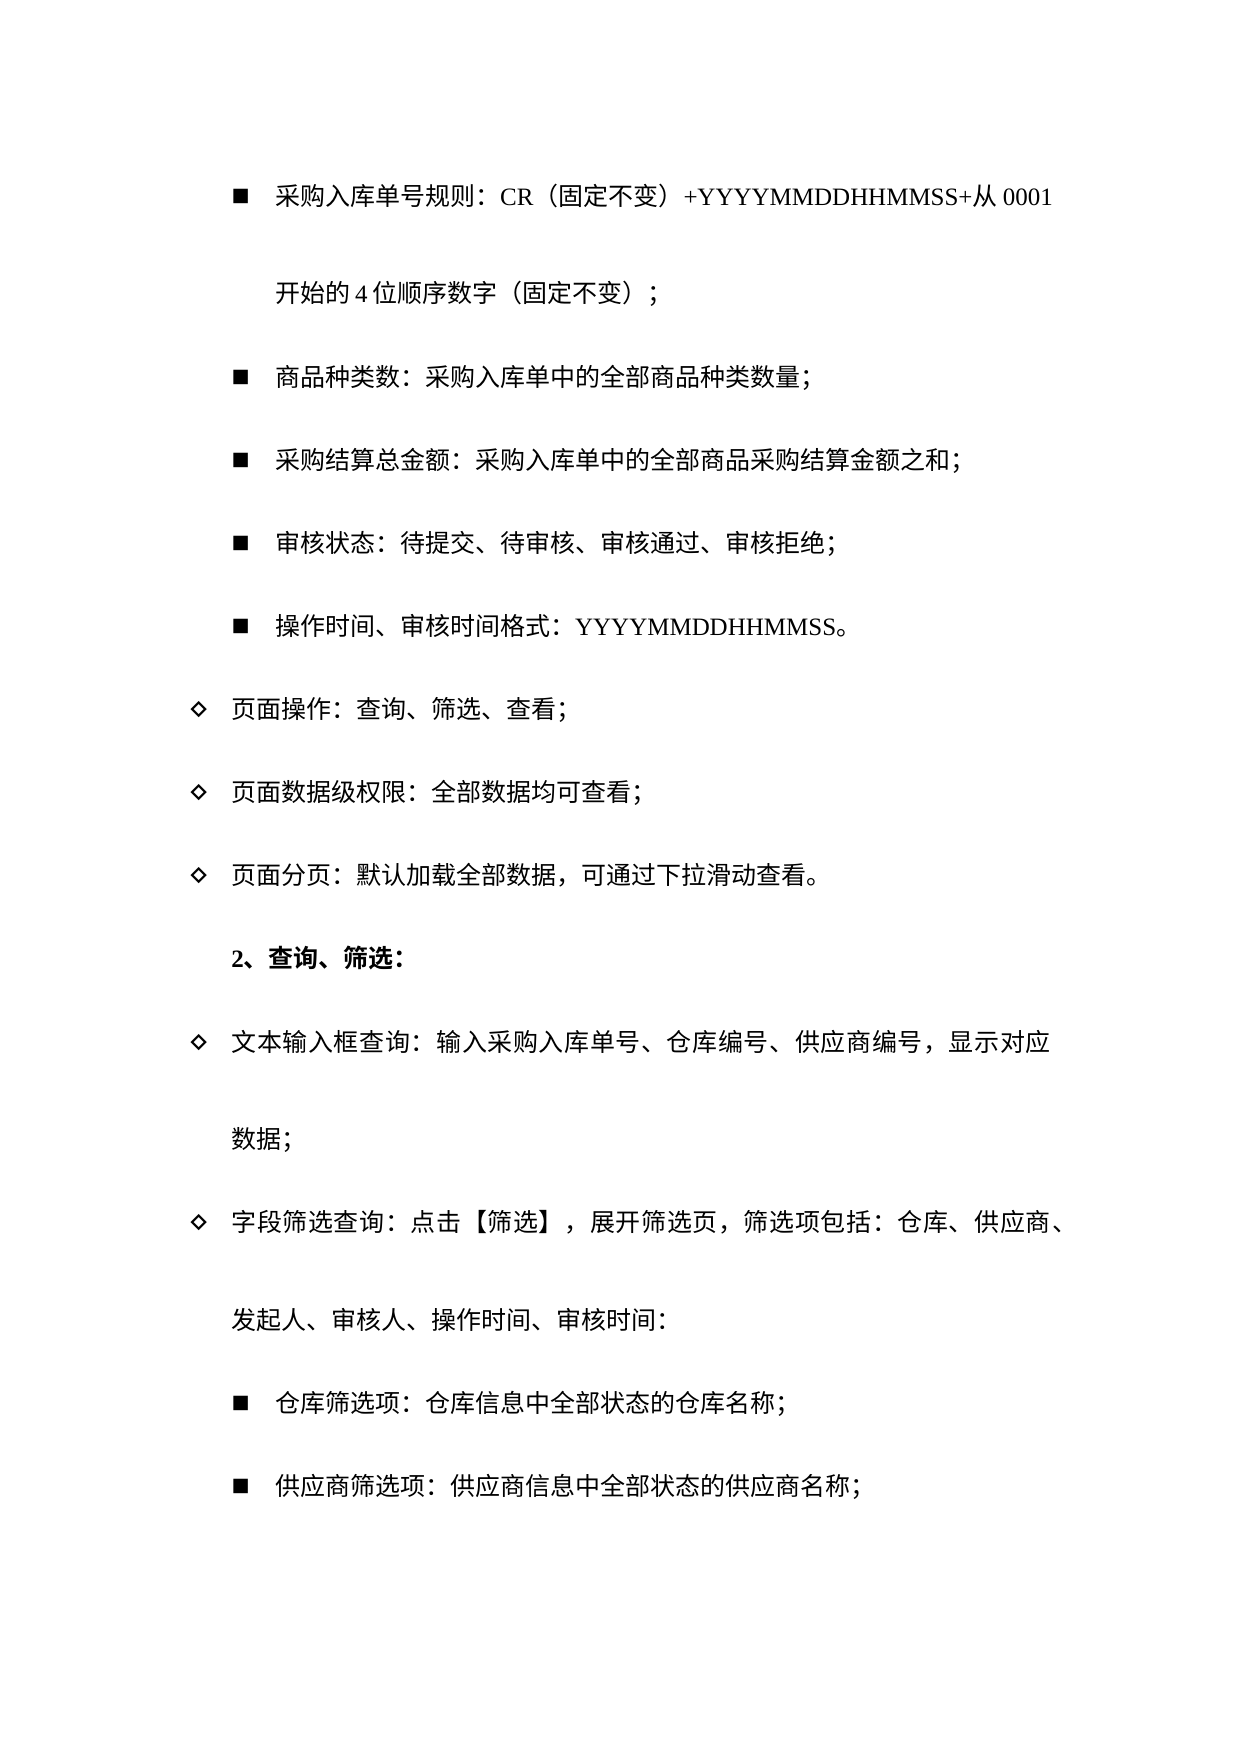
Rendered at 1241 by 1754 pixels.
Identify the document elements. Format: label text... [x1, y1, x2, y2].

list 商品种类数：采购入库单中的全部商品种类数量； [231, 343, 1053, 408]
list 供应商筛选项：供应商信息中全部状态的供应商名称； [231, 1452, 1053, 1517]
list 页面分页：默认加载全部数据，可通过下拉滑动查看。 [187, 841, 1053, 906]
list 字段筛选查询：点击【筛选】，展开筛选页，筛选项包括：仓库、供应商、发起人、审核人、操作时间、审核时间： [187, 1188, 1053, 1351]
list 仓库筛选项：仓库信息中全部状态的仓库名称； [231, 1369, 1053, 1434]
list 采购入库单号规则：CR（固定不变）+YYYYMMDDHHMMSS+从0001开始的4位顺序数字（固定不变）； [231, 162, 1053, 324]
list 审核状态：待提交、待审核、审核通过、审核拒绝； [231, 509, 1053, 574]
list 页面操作：查询、筛选、查看； [187, 675, 1053, 740]
list 操作时间、审核时间格式：YYYYMMDDHHMMSS。 [231, 592, 1053, 657]
list 文本输入框查询：输入采购入库单号、仓库编号、供应商编号，显示对应数据； [187, 1008, 1053, 1170]
list 采购结算总金额：采购入库单中的全部商品采购结算金额之和； [231, 426, 1053, 491]
list 页面数据级权限：全部数据均可查看； [187, 758, 1053, 823]
text 2、查询、筛选： [231, 924, 1053, 989]
